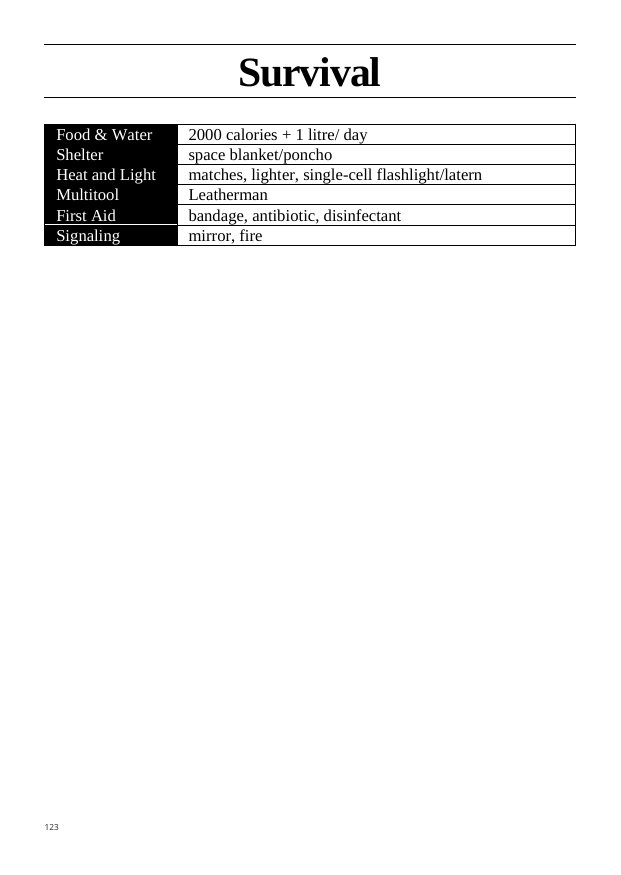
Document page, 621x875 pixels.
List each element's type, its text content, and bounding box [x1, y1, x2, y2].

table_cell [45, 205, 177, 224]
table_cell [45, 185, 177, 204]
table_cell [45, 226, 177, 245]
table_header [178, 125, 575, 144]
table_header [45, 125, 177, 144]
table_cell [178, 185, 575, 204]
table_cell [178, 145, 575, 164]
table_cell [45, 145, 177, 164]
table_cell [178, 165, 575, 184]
subtitle Survival [44, 45, 576, 97]
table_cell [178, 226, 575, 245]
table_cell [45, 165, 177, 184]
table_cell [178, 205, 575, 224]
